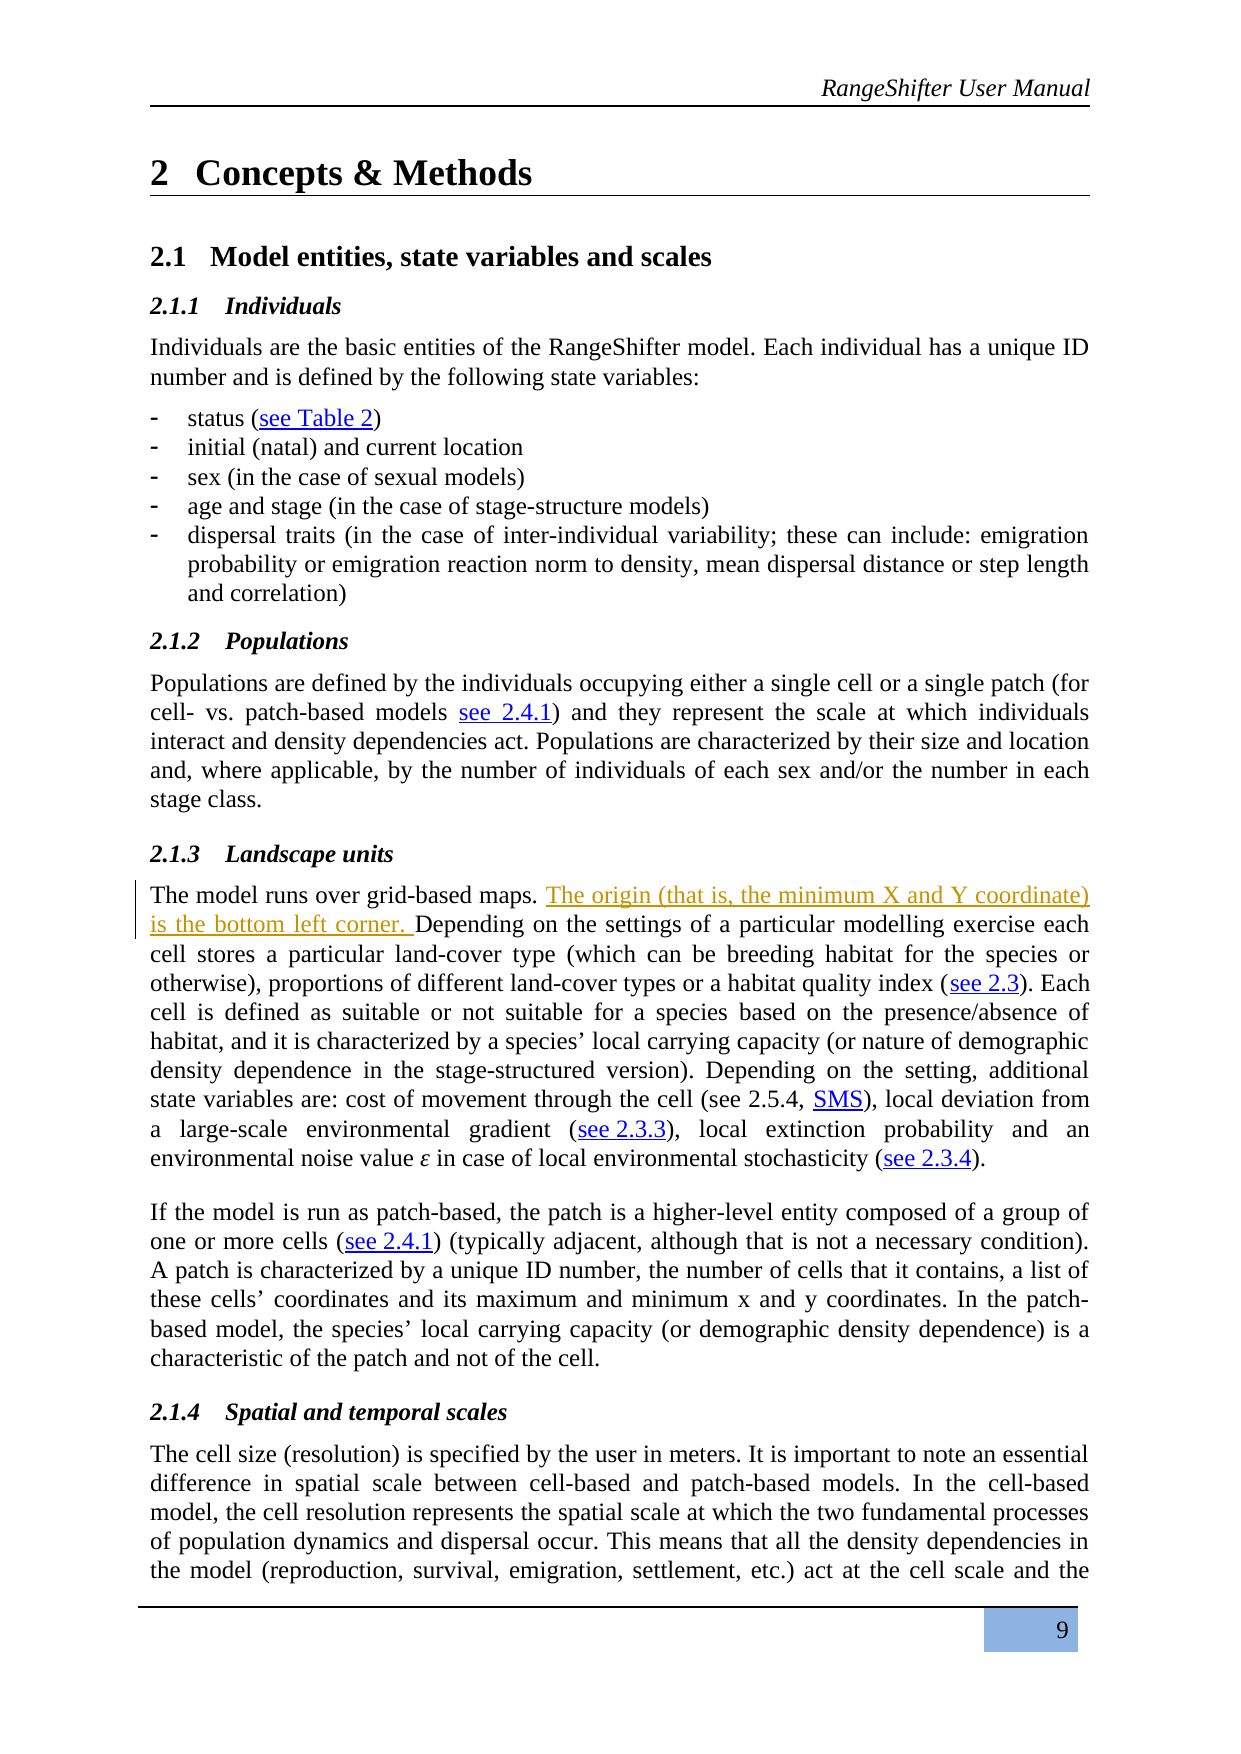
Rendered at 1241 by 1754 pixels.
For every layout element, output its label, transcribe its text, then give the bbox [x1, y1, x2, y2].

subtitle Landscape units [150, 839, 1090, 868]
subtitle Spatial and temporal scales [150, 1397, 1090, 1426]
subtitle Populations [150, 626, 1090, 655]
list age and stage (in the case of stage-structure models) [150, 491, 1090, 520]
list dispersal traits (in the case of inter-individual variability; these can include: emigration probability or emigration reaction norm to density, mean dispersal distance or step length and correlation) [150, 520, 1090, 607]
text If the model is run as patch-based, the patch is a higher-level entity composed of a group of one or more cells (see 2.4.1) (typically adjacent, although that is not a necessary condition). A patch is characterized by a unique ID number, the number of cells that it contains, a list of these cells’ coordinates and its maximum and minimum x and y coordinates. In the patch-based model, the species’ local carrying capacity (or demographic density dependence) is a characteristic of the patch and not of the cell. [150, 1197, 1090, 1372]
list initial (natal) and current location [150, 432, 1090, 462]
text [150, 1439, 1090, 1584]
text Individuals are the basic entities of the RangeShifter model. Each individual has a unique ID number and is defined by the following state variables: [150, 332, 1090, 391]
text Populations are defined by the individuals occupying either a single cell or a single patch (for cell- vs. patch-based models see 2.4.1) and they represent the scale at which individuals interact and density dependencies act. Populations are characterized by their size and location and, where applicable, by the number of individuals of each sex and/or the number in each stage class. [150, 668, 1090, 814]
list sex (in the case of sexual models) [150, 462, 1090, 491]
subtitle Individuals [150, 291, 1090, 320]
text The model runs over grid-based maps. Depending on the settings of a particular modelling exercise each cell stores a particular land-cover type (which can be breeding habitat for the species or otherwise), proportions of different land-cover types or a habitat quality index (see 2.3). Each cell is defined as suitable or not suitable for a species based on the presence/absence of habitat, and it is characterized by a species’ local carrying capacity (or nature of demographic density dependence in the stage-structured version). Depending on the setting, additional state variables are: cost of movement through the cell (see 2.5.4, SMS), local deviation from a large-scale environmental gradient (see 2.3.3), local extinction probability and an environmental noise value ε in case of local environmental stochasticity (see 2.3.4). [150, 880, 1090, 1172]
list status (see Table 2) [150, 403, 1090, 432]
subtitle Model entities, state variables and scales [150, 243, 1090, 272]
subtitle Concepts & Methods [150, 150, 1090, 195]
